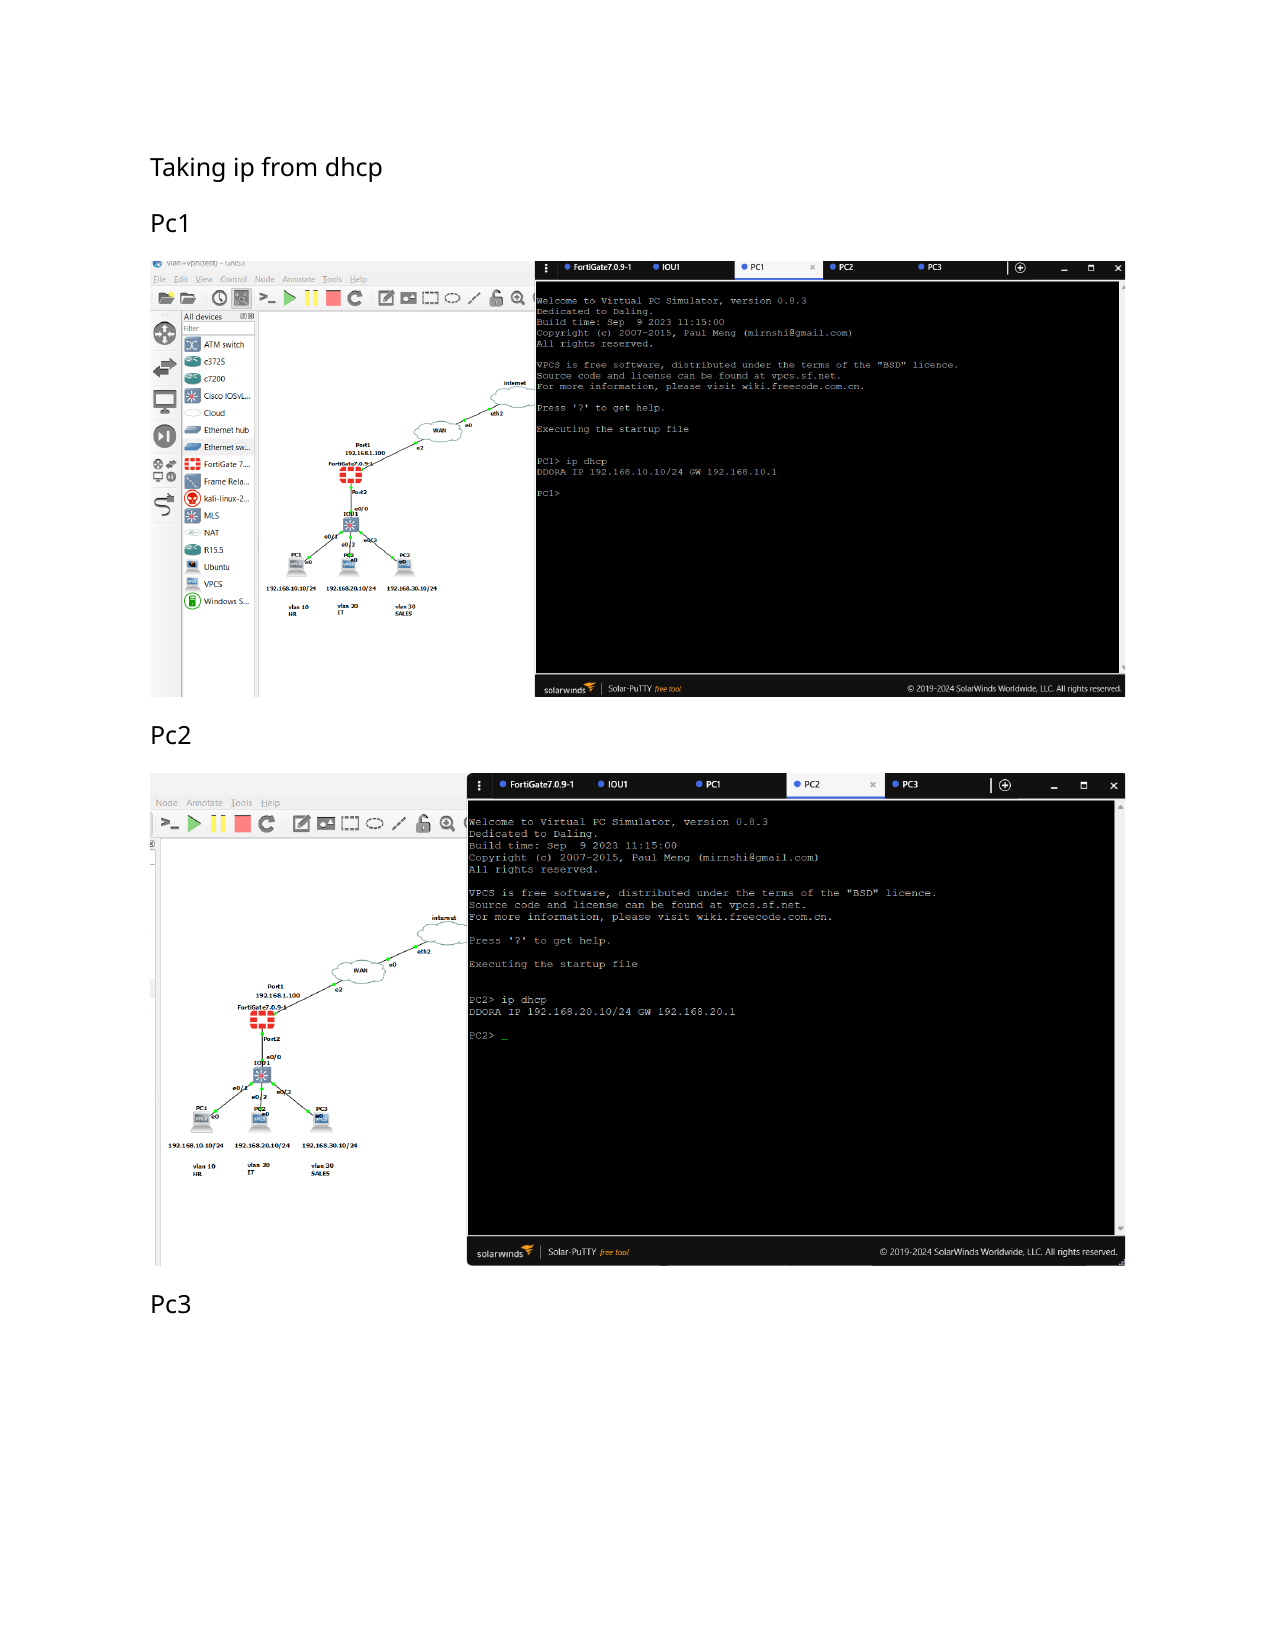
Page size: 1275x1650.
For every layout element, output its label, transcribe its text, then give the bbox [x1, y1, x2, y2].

text Pc2 [150, 718, 1125, 752]
text Pc1 [150, 206, 1125, 240]
text Pc3 [150, 1287, 1125, 1321]
text Taking ip from dhcp [150, 150, 1125, 184]
picture [150, 773, 1125, 1266]
picture [150, 261, 1125, 697]
